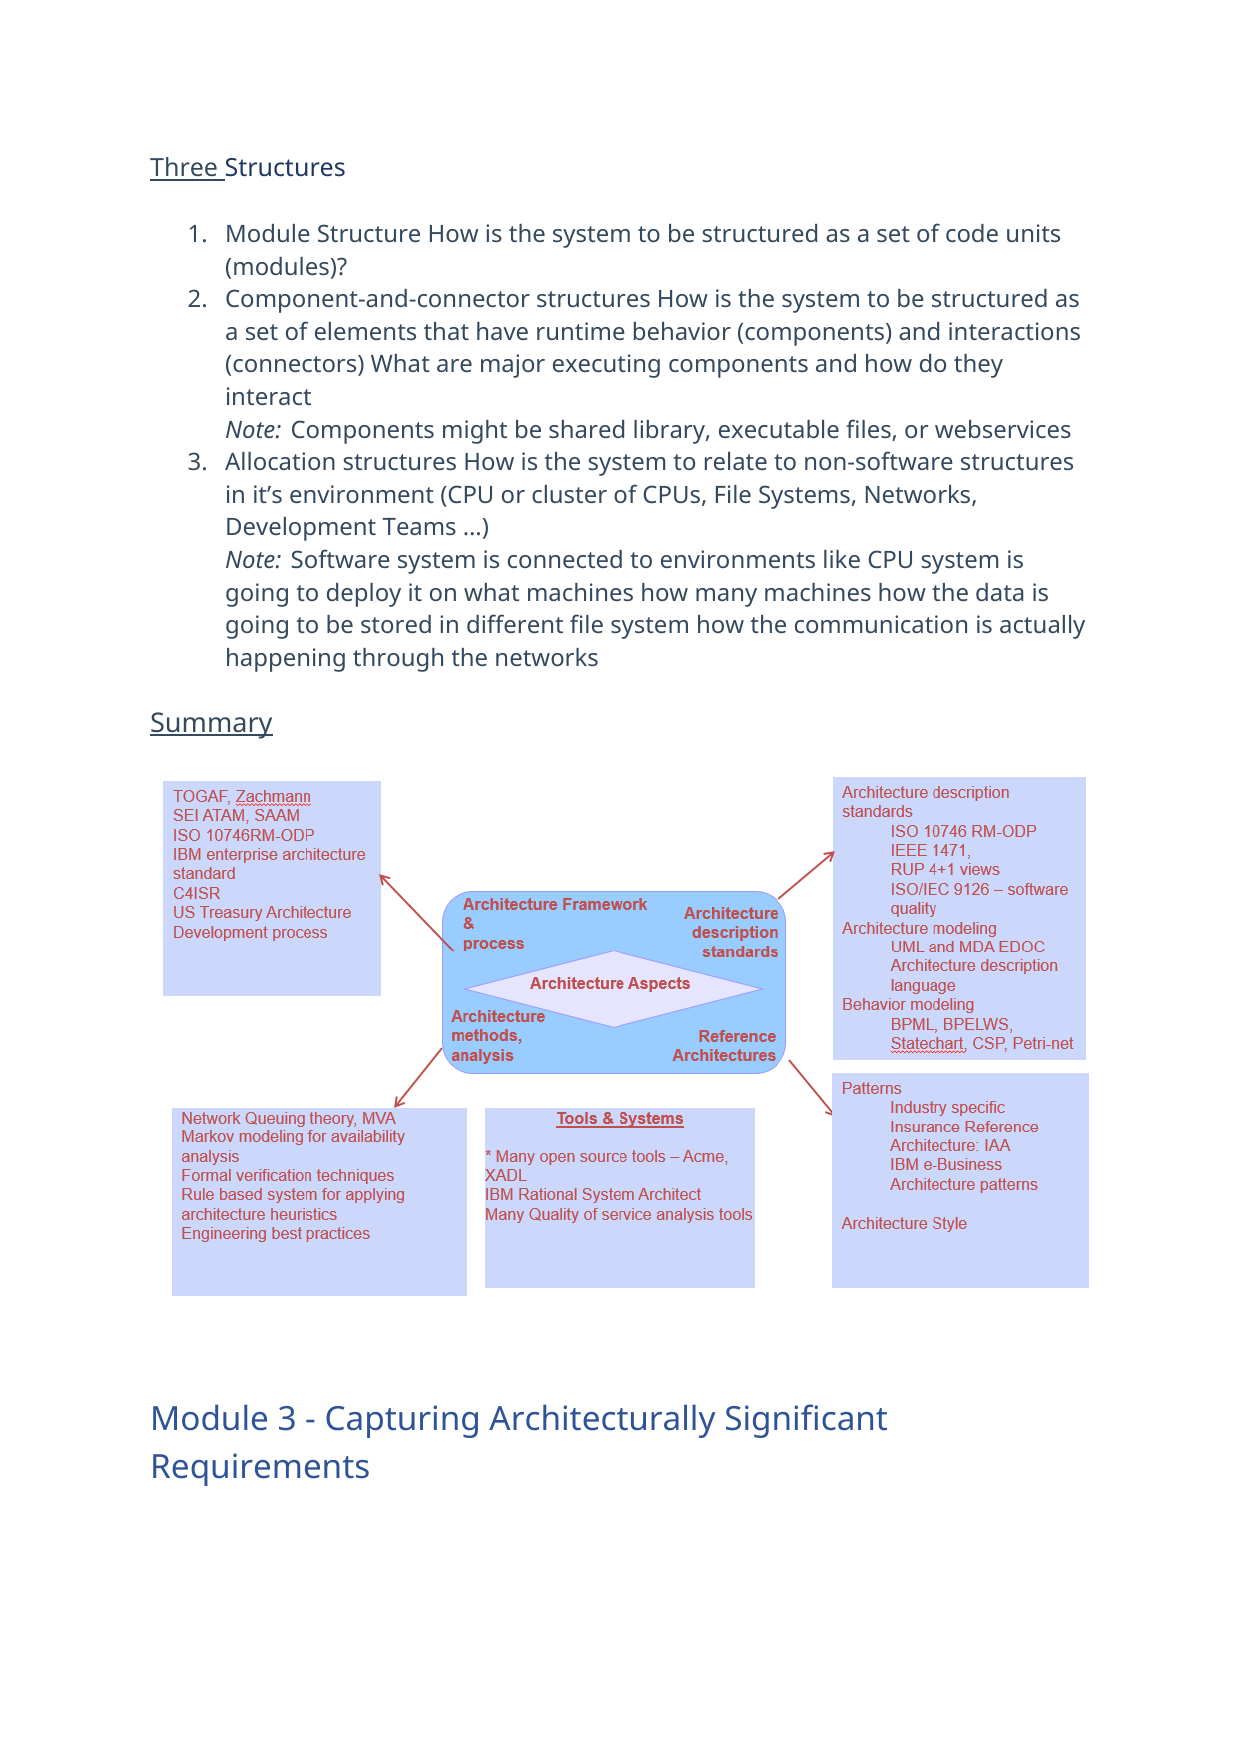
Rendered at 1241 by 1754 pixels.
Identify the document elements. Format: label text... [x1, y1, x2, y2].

list Module Structure How is the system to be structured as a set of code units (modules)? [187, 217, 1090, 282]
list Component-and-connector structures How is the system to be structured as a set of elements that have runtime behavior (components) and interactions (connectors) What are major executing components and how do they interact Note: Components might be shared library, executable files, or webservices [187, 282, 1090, 445]
subtitle Summary [150, 703, 1090, 740]
picture [150, 773, 1091, 1309]
subtitle Three Structures [150, 150, 1090, 184]
subtitle Module 3 - Capturing Architecturally Significant Requirements [150, 1394, 1090, 1489]
list Allocation structures How is the system to relate to non-software structures in it’s environment (CPU or cluster of CPUs, File Systems, Networks, Development Teams …) Note: Software system is connected to environments like CPU system is going to deploy it on what machines how many machines how the data is going to be stored in different file system how the communication is actually happening through the networks [187, 445, 1090, 673]
